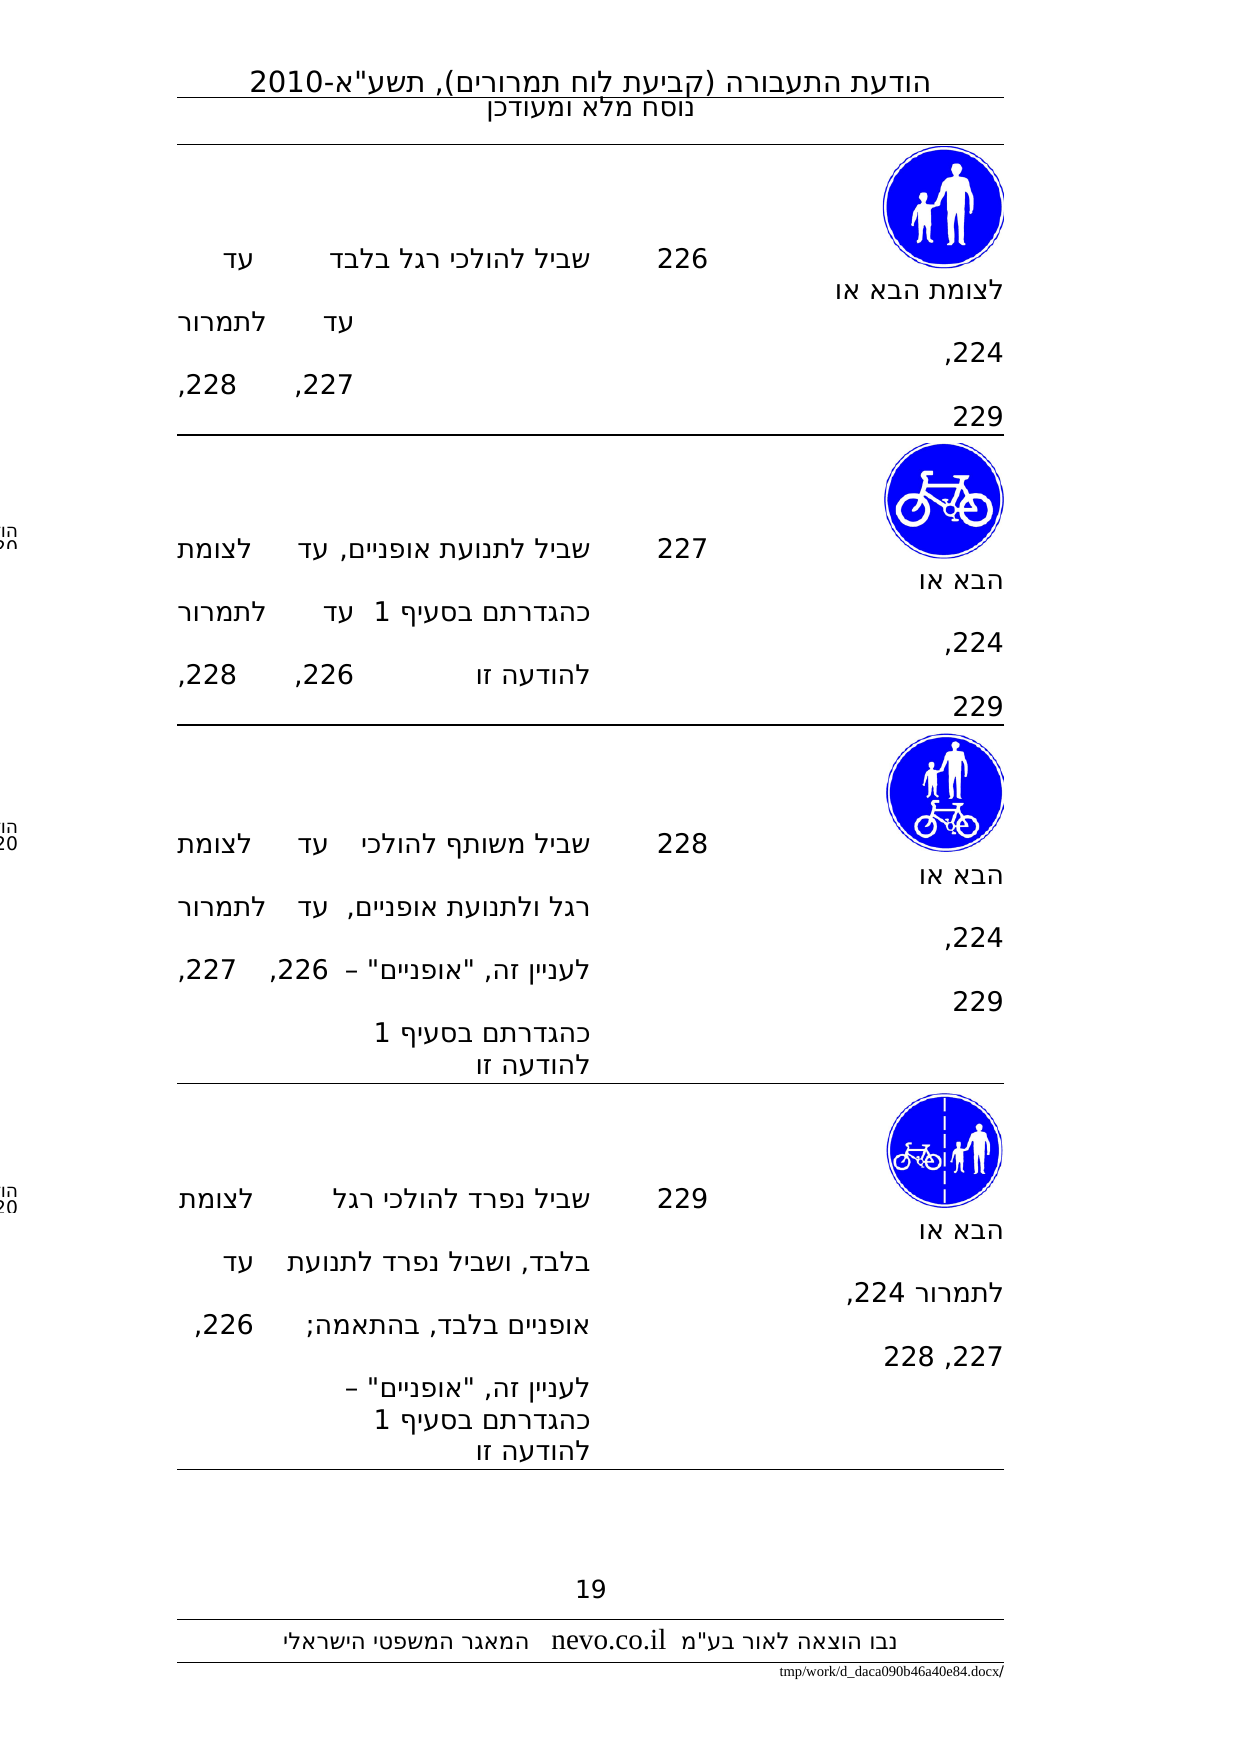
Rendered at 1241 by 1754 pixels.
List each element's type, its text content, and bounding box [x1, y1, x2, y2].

text להודעה זו [177, 1049, 1004, 1083]
text עד לתמרור 224, [177, 306, 1004, 369]
text 227 שביל לתנועת אופניים, עד לצומת הבא או [177, 443, 1004, 596]
text להודעה זו 226, 228, 229 [177, 659, 1004, 724]
text לעניין זה, "אופניים" – [177, 1372, 1004, 1404]
text כהגדרתם בסעיף 1 [177, 1017, 1004, 1049]
text 228 שביל משותף להולכי עד לצומת הבא או [177, 733, 1004, 891]
text 227, 228, 229 [177, 369, 1004, 434]
text להודעה זו [177, 1436, 1004, 1469]
text בלבד, ושביל נפרד לתנועת עד לתמרור 224, [177, 1246, 1004, 1309]
text 226 שביל להולכי רגל בלבד עד לצומת הבא או [177, 145, 1004, 306]
text רגל ולתנועת אופניים, עד לתמרור 224, [177, 891, 1004, 954]
text לעניין זה, "אופניים" – 226, 227, 229 [177, 954, 1004, 1017]
text כהגדרתם בסעיף 1 [177, 1404, 1004, 1436]
text כהגדרתם בסעיף 1 עד לתמרור 224, [177, 596, 1004, 659]
text אופניים בלבד, בהתאמה; 226, 227, 228 [177, 1309, 1004, 1372]
text 229 שביל נפרד להולכי רגל לצומת הבא או [177, 1091, 1004, 1246]
